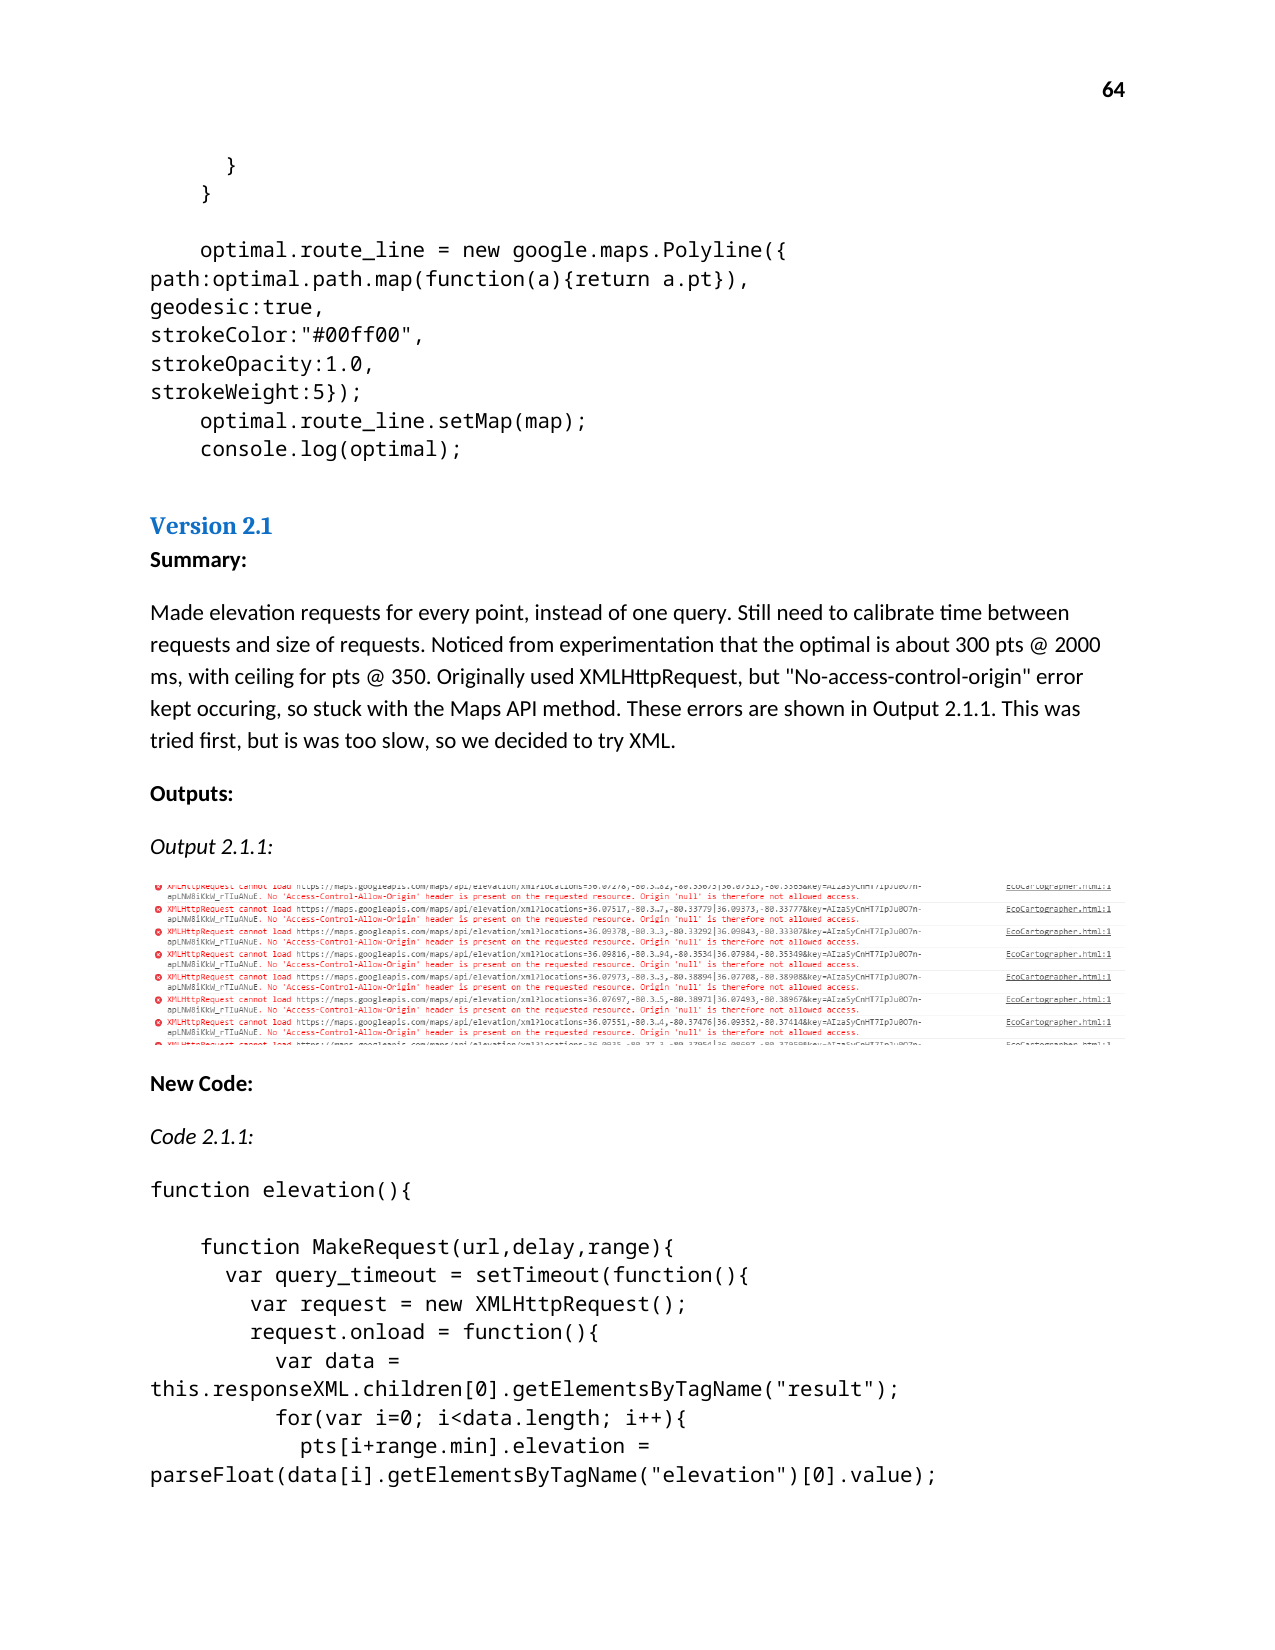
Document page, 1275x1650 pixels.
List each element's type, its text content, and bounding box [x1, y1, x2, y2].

text var request = new XMLHttpRequest(); [150, 1289, 1125, 1317]
text Outputs: [150, 779, 1125, 807]
text geodesic:true, [150, 292, 1125, 321]
text console.log(optimal); [150, 434, 1125, 463]
text Made elevation requests for every point, instead of one query. Still need to calibrate time between requests and size of requests. Noticed from experimentation that the optimal is about 300 pts @ 2000 ms, with ceiling for pts @ 350. Originally used XMLHttpRequest, but "No-access-control-origin" error kept occuring, so stuck with the Maps API method. These errors are shown in Output 2.1.1. This was tried first, but is was too slow, so we decided to try XML. [150, 598, 1125, 754]
text New Code: [150, 1069, 1125, 1097]
text } [150, 150, 1125, 178]
text optimal.route_line.setMap(map); [150, 406, 1125, 434]
picture [150, 885, 1125, 1045]
text strokeWeight:5}); [150, 377, 1125, 406]
text var data = this.responseXML.children[0].getElementsByTagName("result"); [150, 1346, 1125, 1403]
text strokeColor:"#00ff00", [150, 321, 1125, 349]
text optimal.route_line = new google.maps.Polyline({ [150, 235, 1125, 264]
text pts[i+range.min].elevation = parseFloat(data[i].getElementsByTagName("elevation")[0].value); [150, 1431, 1125, 1488]
text Code 2.1.1: [150, 1122, 1125, 1150]
subtitle Version 2.1 [150, 512, 1125, 540]
text Output 2.1.1: [150, 832, 1125, 861]
text Summary: [150, 545, 1125, 573]
text function elevation(){ [150, 1175, 1125, 1204]
text function MakeRequest(url,delay,range){ [150, 1232, 1125, 1261]
text for(var i=0; i<data.length; i++){ [150, 1403, 1125, 1431]
text path:optimal.path.map(function(a){return a.pt}), [150, 264, 1125, 292]
text } [150, 178, 1125, 207]
text request.onload = function(){ [150, 1317, 1125, 1346]
text var query_timeout = setTimeout(function(){ [150, 1261, 1125, 1289]
text strokeOpacity:1.0, [150, 349, 1125, 377]
